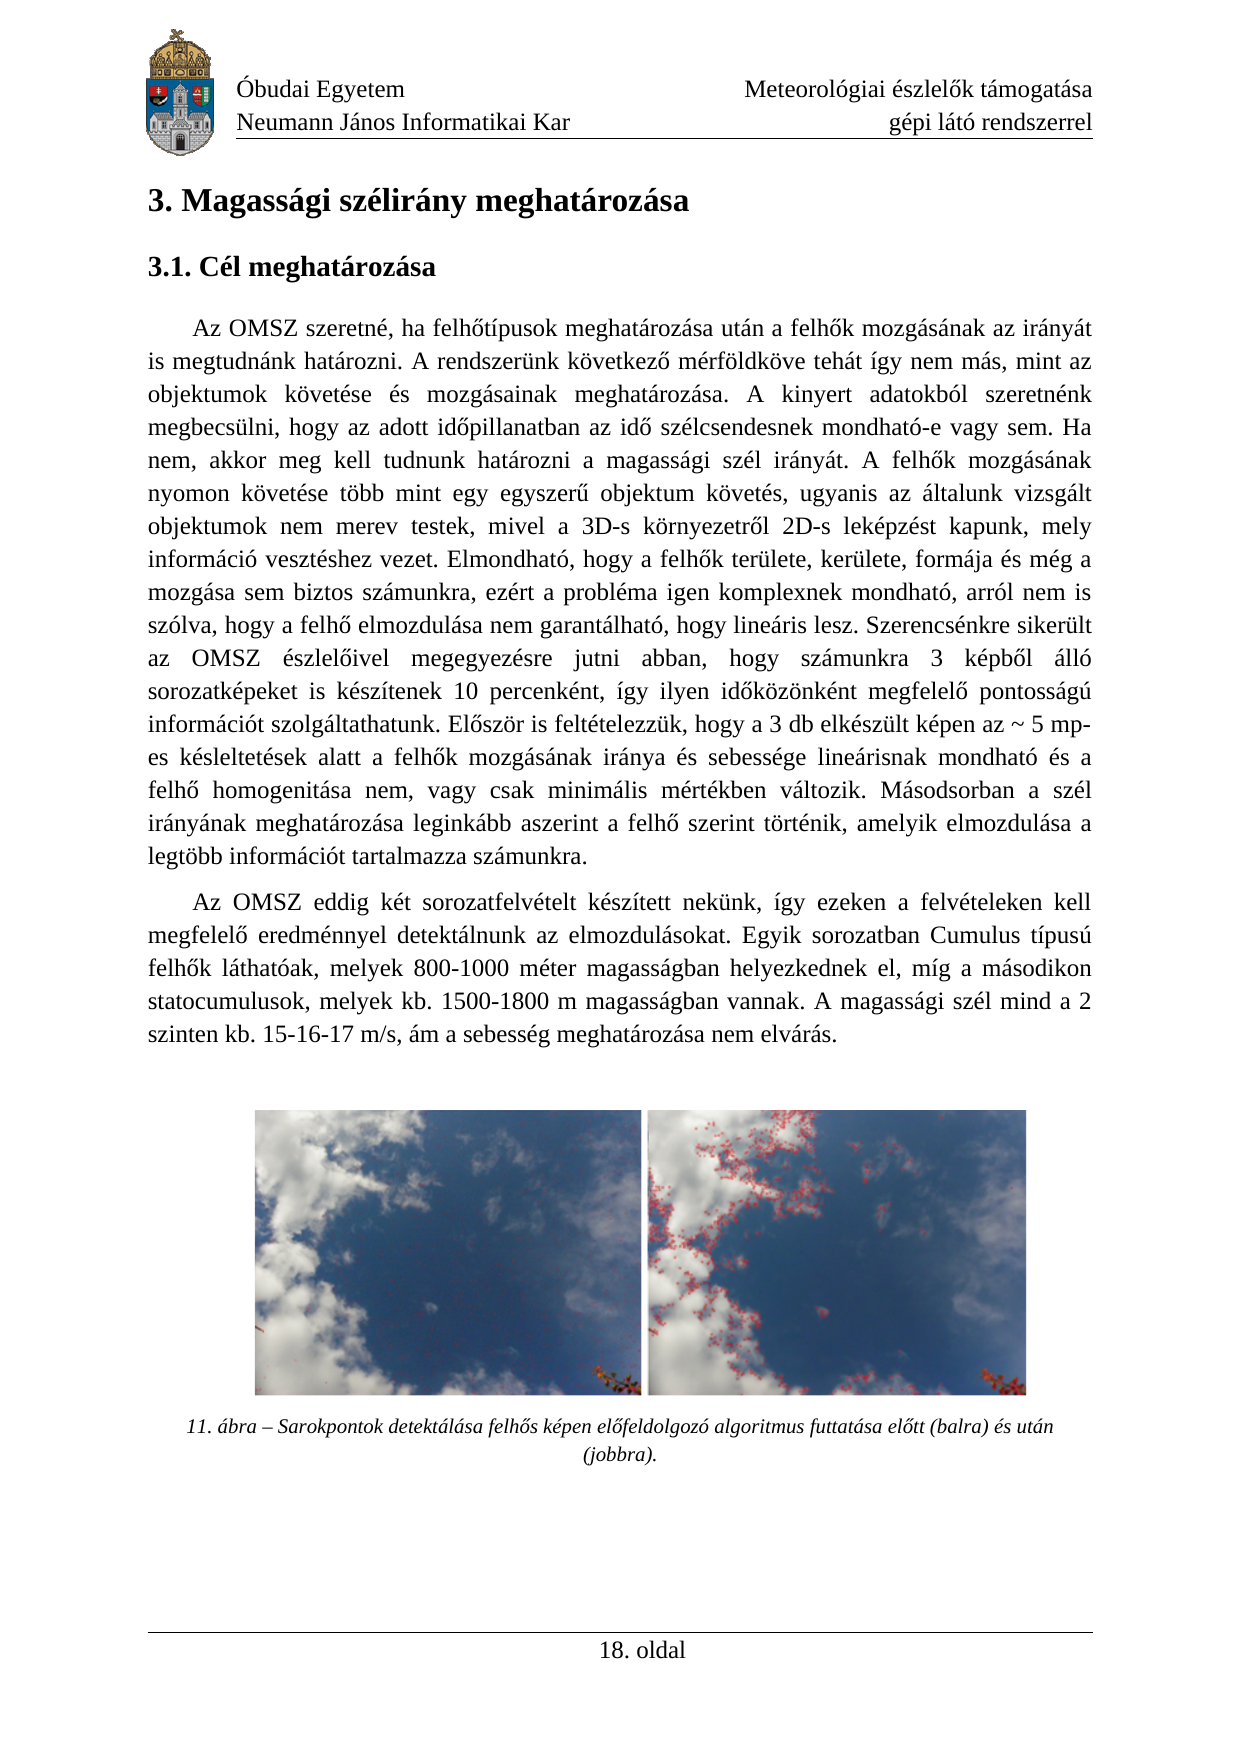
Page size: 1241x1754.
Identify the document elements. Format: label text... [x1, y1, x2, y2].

text 11. ábra – Sarokpontok detektálása felhős képen előfeldolgozó algoritmus futtatása előtt (balra) és után (jobbra). [148, 1414, 1093, 1466]
picture [146, 28, 215, 157]
subtitle 3. Magassági szélirány meghatározása [148, 180, 1093, 219]
text Az OMSZ eddig két sorozatfelvételt készített nekünk, így ezeken a felvételeken kell megfelelő eredménnyel detektálnunk az elmozdulásokat. Egyik sorozatban Cumulus típusú felhők láthatóak, melyek 800-1000 méter magasságban helyezkednek el, míg a másodikon statocumulusok, melyek kb. 1500-1800 m magasságban vannak. A magassági szél mind a 2 szinten kb. 15-16-17 m/s, ám a sebesség meghatározása nem elvárás. [148, 887, 1093, 1048]
subtitle 3.1. Cél meghatározása [148, 249, 1093, 283]
text Az OMSZ szeretné, ha felhőtípusok meghatározása után a felhők mozgásának az irányát is megtudnánk határozni. A rendszerünk következő mérföldköve tehát így nem más, mint az objektumok követése és mozgásainak meghatározása. A kinyert adatokból szeretnénk megbecsülni, hogy az adott időpillanatban az idő szélcsendesnek mondható-e vagy sem. Ha nem, akkor meg kell tudnunk határozni a magassági szél irányát. A felhők mozgásának nyomon követése több mint egy egyszerű objektum követés, ugyanis az általunk vizsgált objektumok nem merev testek, mivel a 3D-s környezetről 2D-s leképzést kapunk, mely információ vesztéshez vezet. Elmondható, hogy a felhők területe, kerülete, formája és még a mozgása sem biztos számunkra, ezért a probléma igen komplexnek mondható, arról nem is szólva, hogy a felhő elmozdulása nem garantálható, hogy lineáris lesz. Szerencsénkre sikerült az OMSZ észlelőivel megegyezésre jutni abban, hogy számunkra 3 képből álló sorozatképeket is készítenek 10 percenként, így ilyen időközönként megfelelő pontosságú információt szolgáltathatunk. Először is feltételezzük, hogy a 3 db elkészült képen az ~ 5 mp-es késleltetések alatt a felhők mozgásának iránya és sebessége lineárisnak mondható és a felhő homogenitása nem, vagy csak minimális mértékben változik. Másodsorban a szél irányának meghatározása leginkább aszerint a felhő szerint történik, amelyik elmozdulása a legtöbb információt tartalmazza számunkra. [148, 313, 1093, 870]
picture [254, 1110, 1030, 1398]
